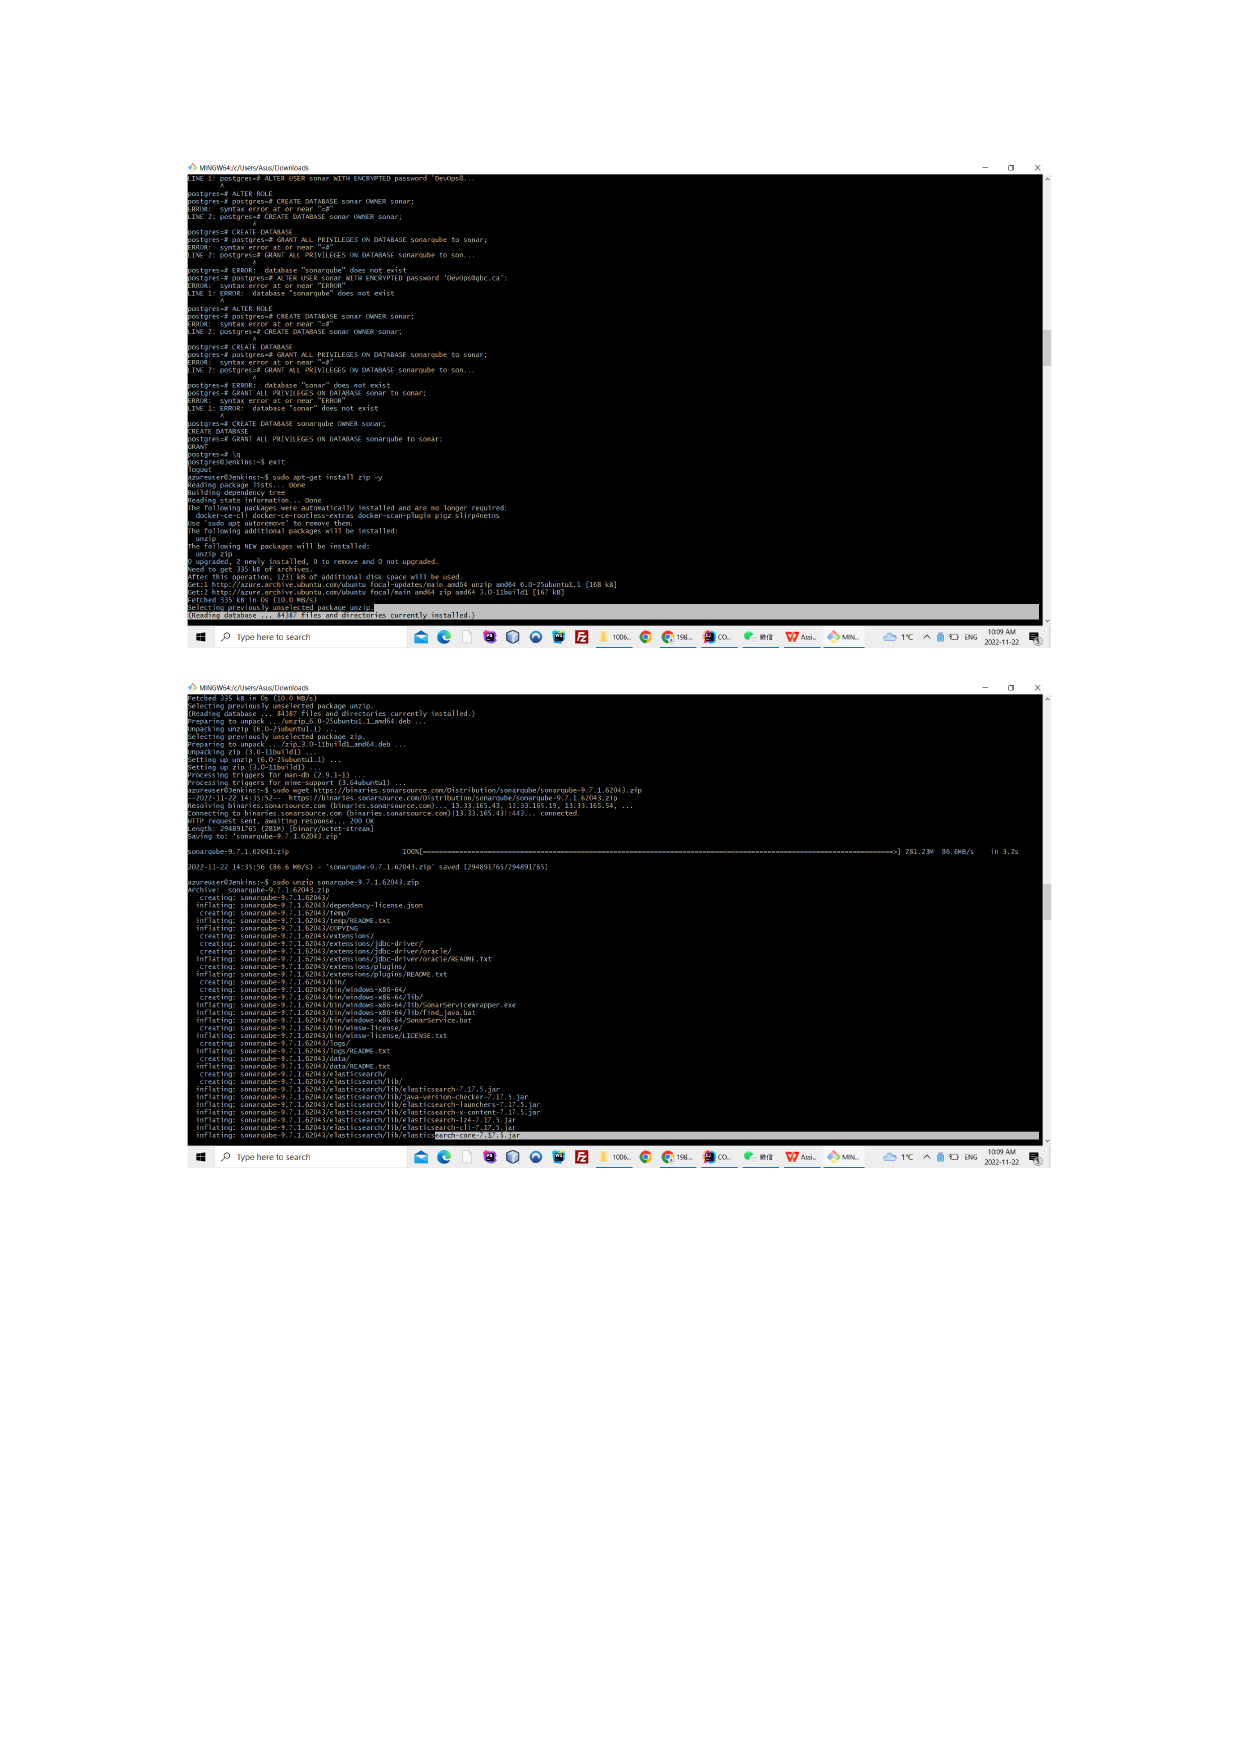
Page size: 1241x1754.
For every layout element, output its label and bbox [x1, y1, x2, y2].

picture [187, 682, 1052, 1168]
picture [187, 162, 1052, 648]
